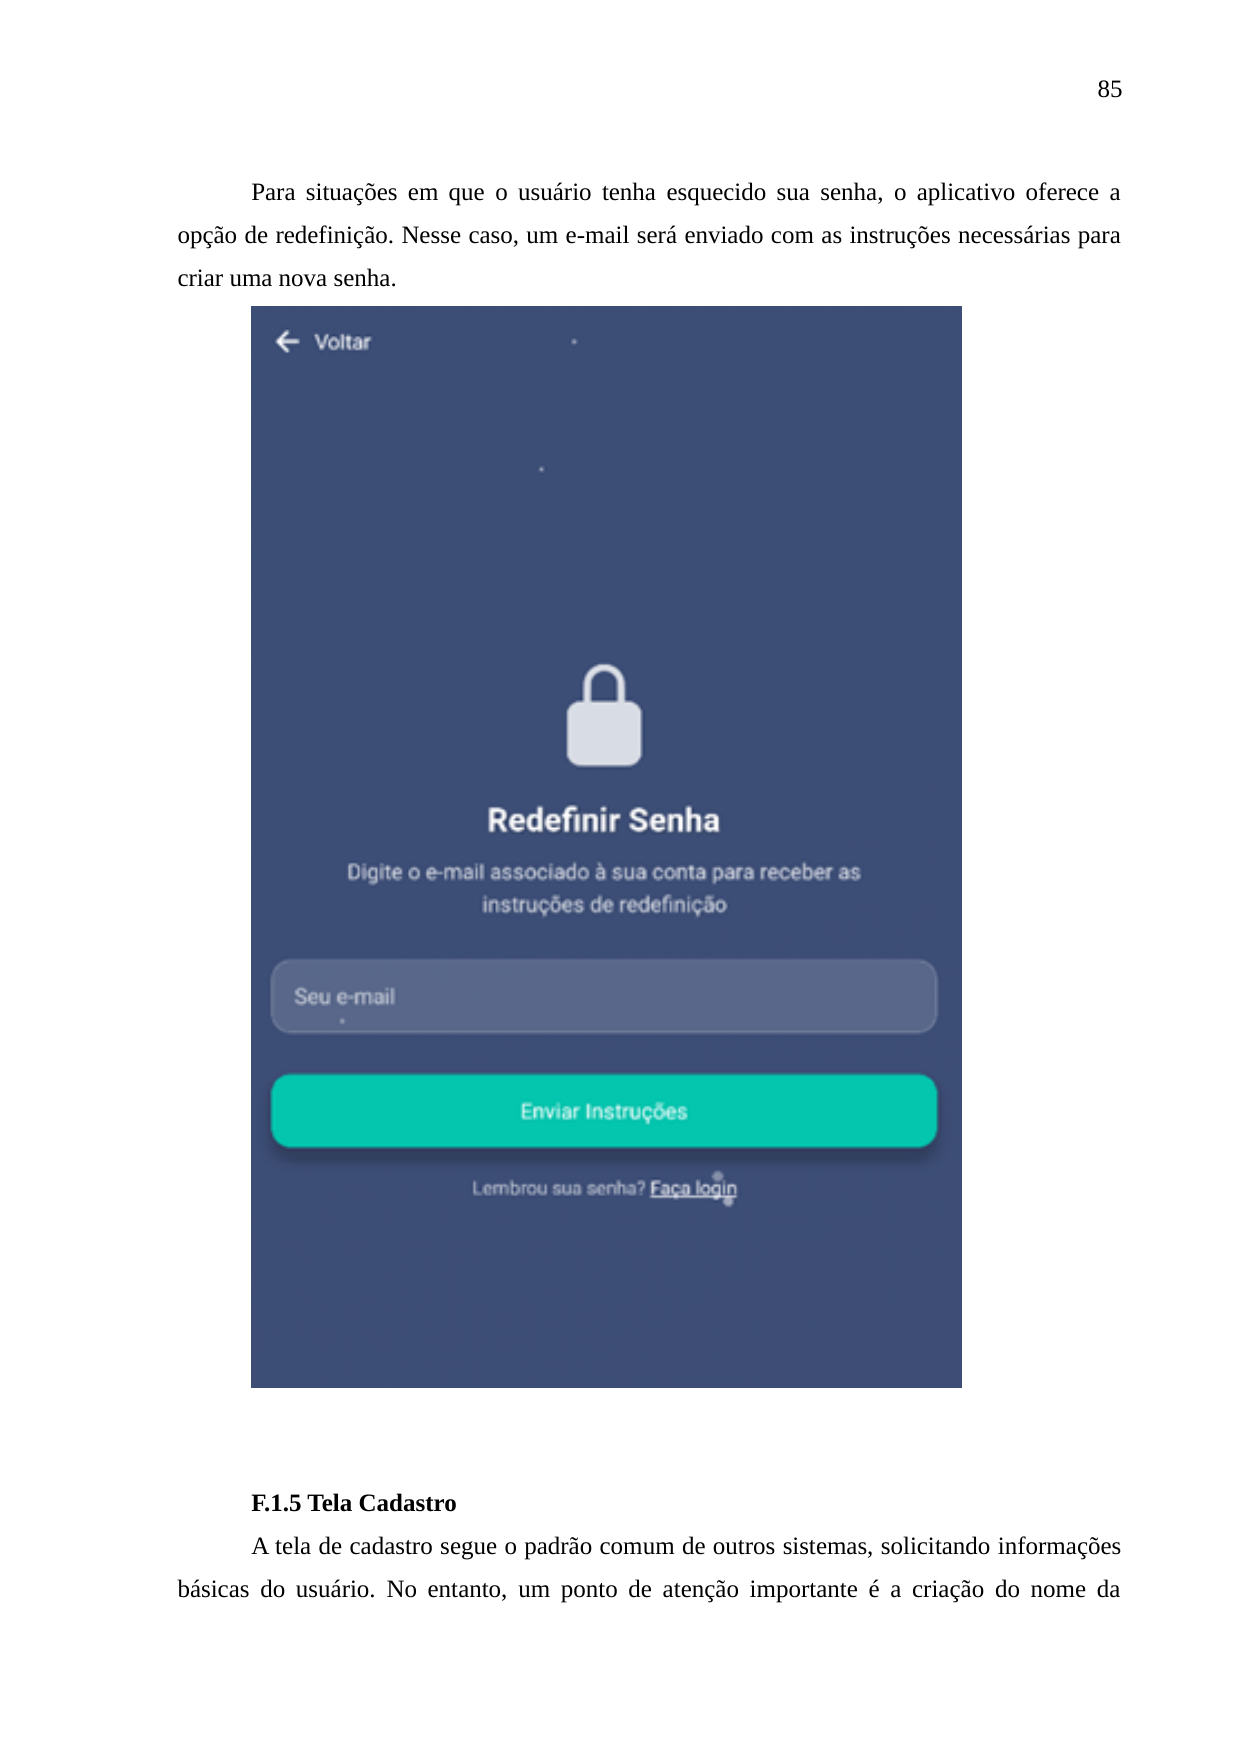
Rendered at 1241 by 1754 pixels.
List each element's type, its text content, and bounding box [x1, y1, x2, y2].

picture [251, 306, 962, 1388]
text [177, 1531, 1122, 1603]
text Para situações em que o usuário tenha esquecido sua senha, o aplicativo oferece a opção de redefinição. Nesse caso, um e-mail será enviado com as instruções necessárias para criar uma nova senha. [177, 177, 1122, 292]
text F.1.5 Tela Cadastro [177, 1488, 1122, 1517]
